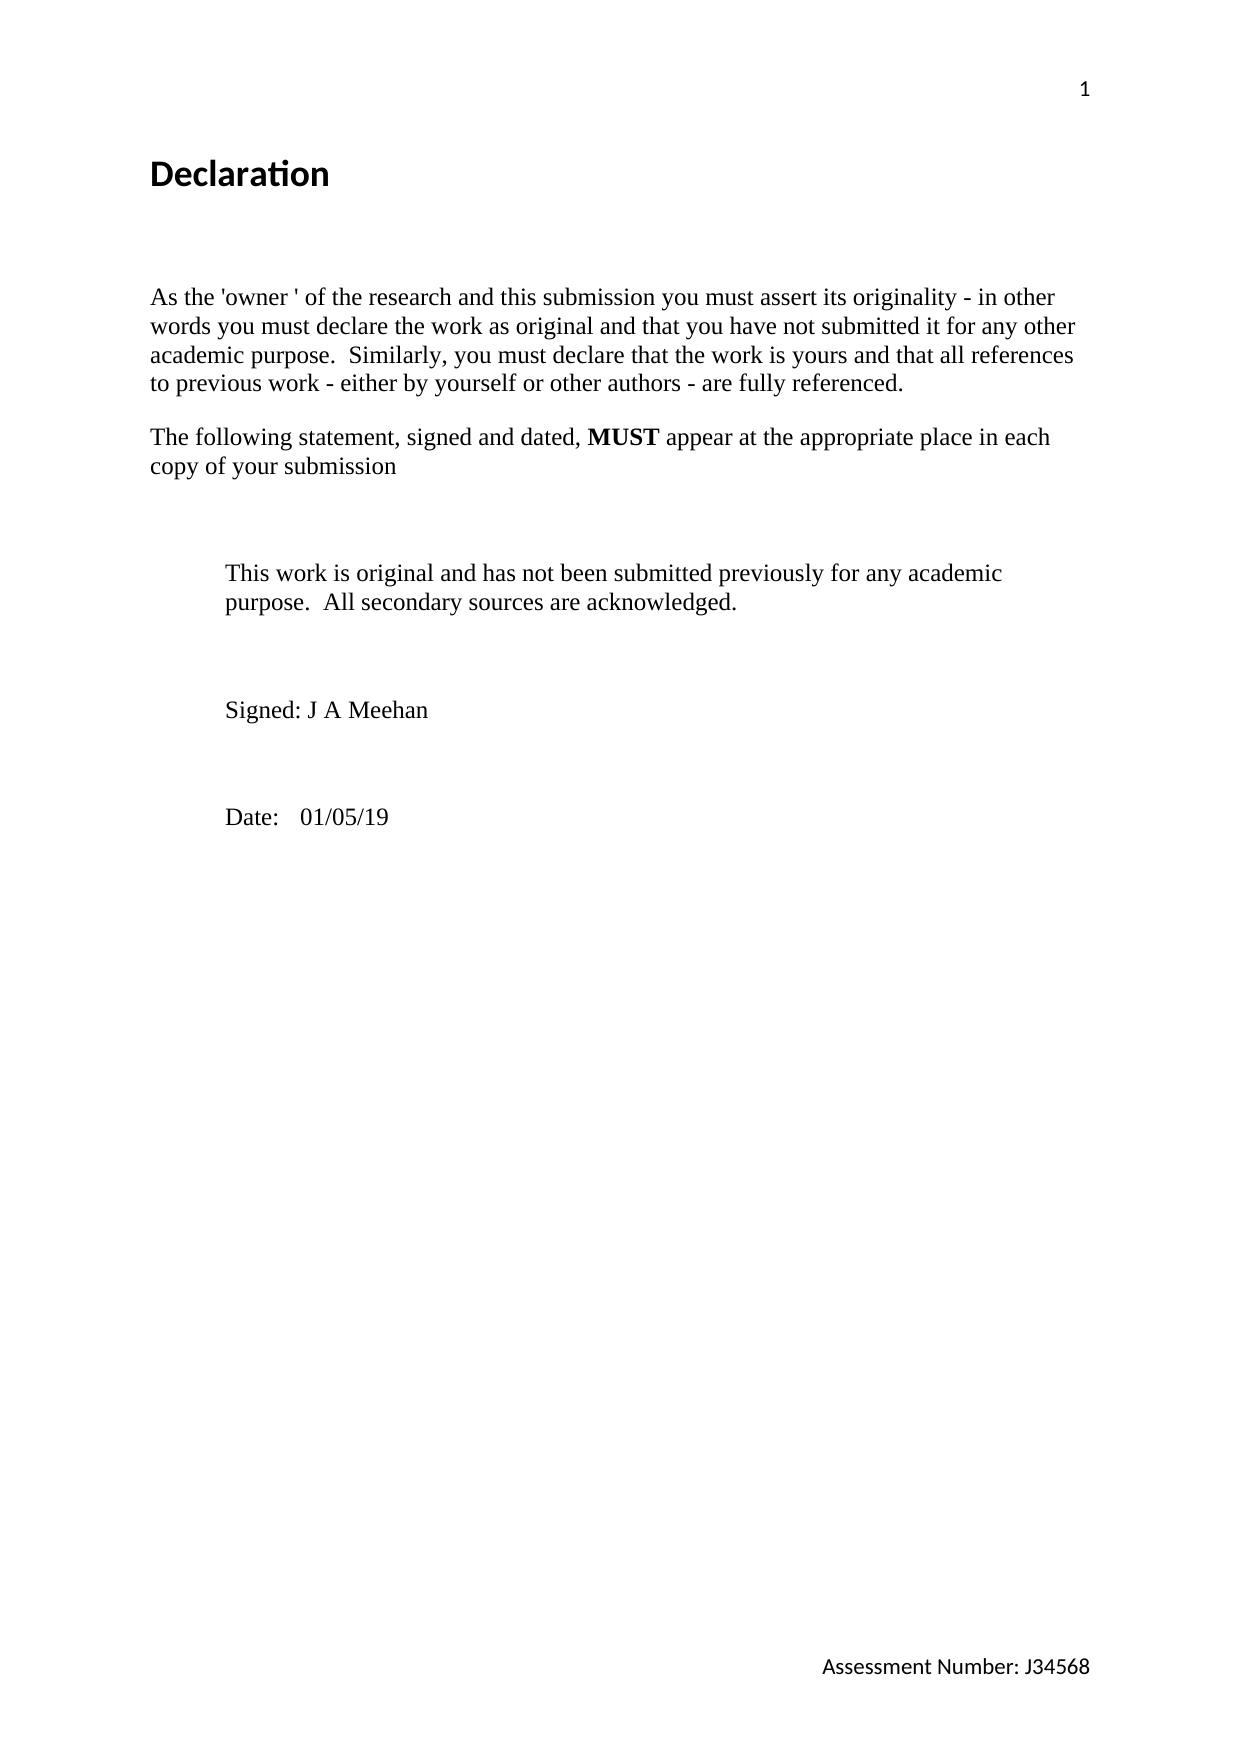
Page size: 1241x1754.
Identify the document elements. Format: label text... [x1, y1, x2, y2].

text This work is original and has not been submitted previously for any academic purpose. All secondary sources are acknowledged. [225, 558, 1015, 616]
text As the 'owner ' of the research and this submission you must assert its originality - in other words you must declare the work as original and that you have not submitted it for any other academic purpose. Similarly, you must declare that the work is yours and that all references to previous work - either by yourself or other authors - are fully referenced. [150, 282, 1090, 397]
text Declaration [150, 150, 1090, 196]
text The following statement, signed and dated, MUST appear at the appropriate place in each copy of your submission [150, 422, 1090, 480]
text Date: 01/05/19 [225, 802, 1015, 831]
text Signed: J A Meehan [225, 695, 1015, 723]
